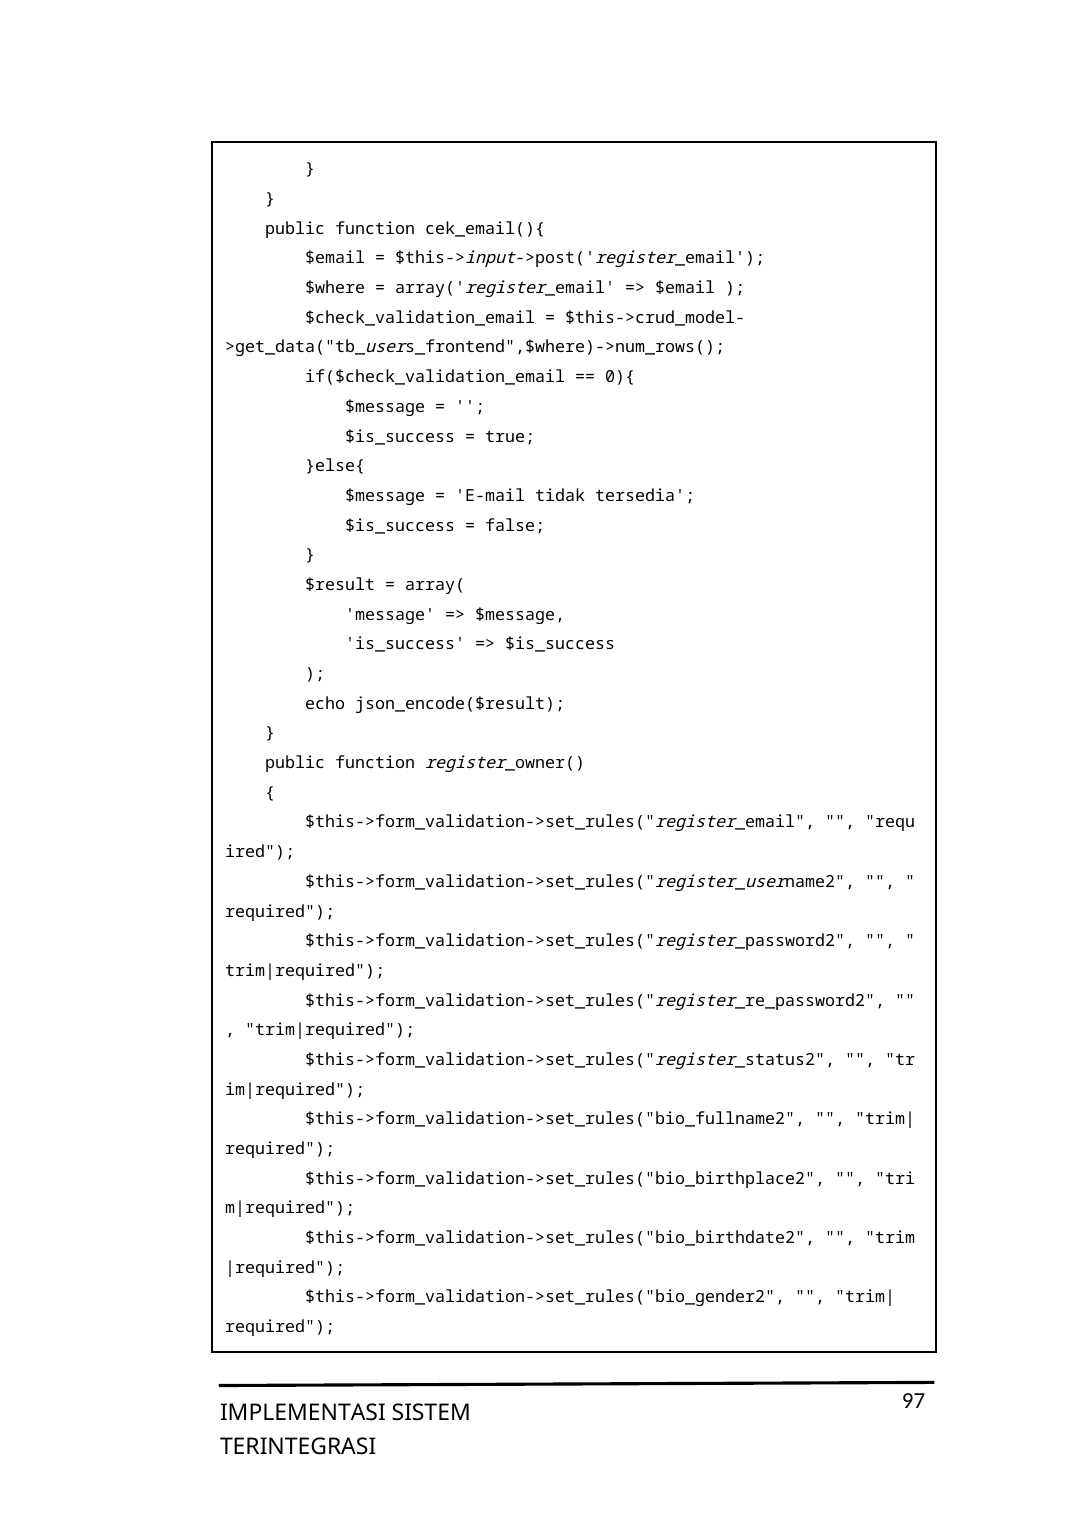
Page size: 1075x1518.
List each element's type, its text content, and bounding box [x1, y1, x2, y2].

text } [225, 536, 925, 566]
text 'is_success' => $is_success [225, 625, 925, 655]
text $this->form_validation->set_rules("register_status2", "", "trim|required"); [225, 1041, 925, 1100]
text $is_success = false; [225, 506, 925, 536]
text $this->form_validation->set_rules("bio_birthdate2", "", "trim|required"); [225, 1219, 925, 1278]
text } [225, 714, 925, 744]
text $message = 'E-mail tidak tersedia'; [225, 477, 925, 506]
text $this->form_validation->set_rules("register_re_password2", "", "trim|required"); [225, 981, 925, 1041]
text $this->form_validation->set_rules("bio_fullname2", "", "trim|required"); [225, 1100, 925, 1159]
text $message = ''; [225, 387, 925, 417]
text $this->form_validation->set_rules("bio_birthplace2", "", "trim|required"); [225, 1159, 925, 1219]
text } [225, 180, 925, 209]
text $this->form_validation->set_rules("bio_gender2", "", "trim|required"); [225, 1278, 925, 1337]
text $check_validation_email = $this->crud_model->get_data("tb_users_frontend",$where)->num_rows(); [225, 298, 925, 358]
text } [225, 150, 925, 180]
text public function register_owner() [225, 744, 925, 773]
text $is_success = true; [225, 417, 925, 447]
text $result = array( [225, 566, 925, 595]
text $email = $this->input->post('register_email'); [225, 239, 925, 269]
text ); [225, 655, 925, 684]
text $this->form_validation->set_rules("register_email", "", "required"); [225, 803, 925, 862]
text public function cek_email(){ [225, 209, 925, 239]
text $this->form_validation->set_rules("register_username2", "", "required"); [225, 862, 925, 922]
text $where = array('register_email' => $email ); [225, 269, 925, 298]
text echo json_encode($result); [225, 684, 925, 714]
text if($check_validation_email == 0){ [225, 358, 925, 387]
text 'message' => $message, [225, 595, 925, 625]
text }else{ [225, 447, 925, 477]
text $this->form_validation->set_rules("register_password2", "", "trim|required"); [225, 922, 925, 981]
text { [225, 773, 925, 803]
